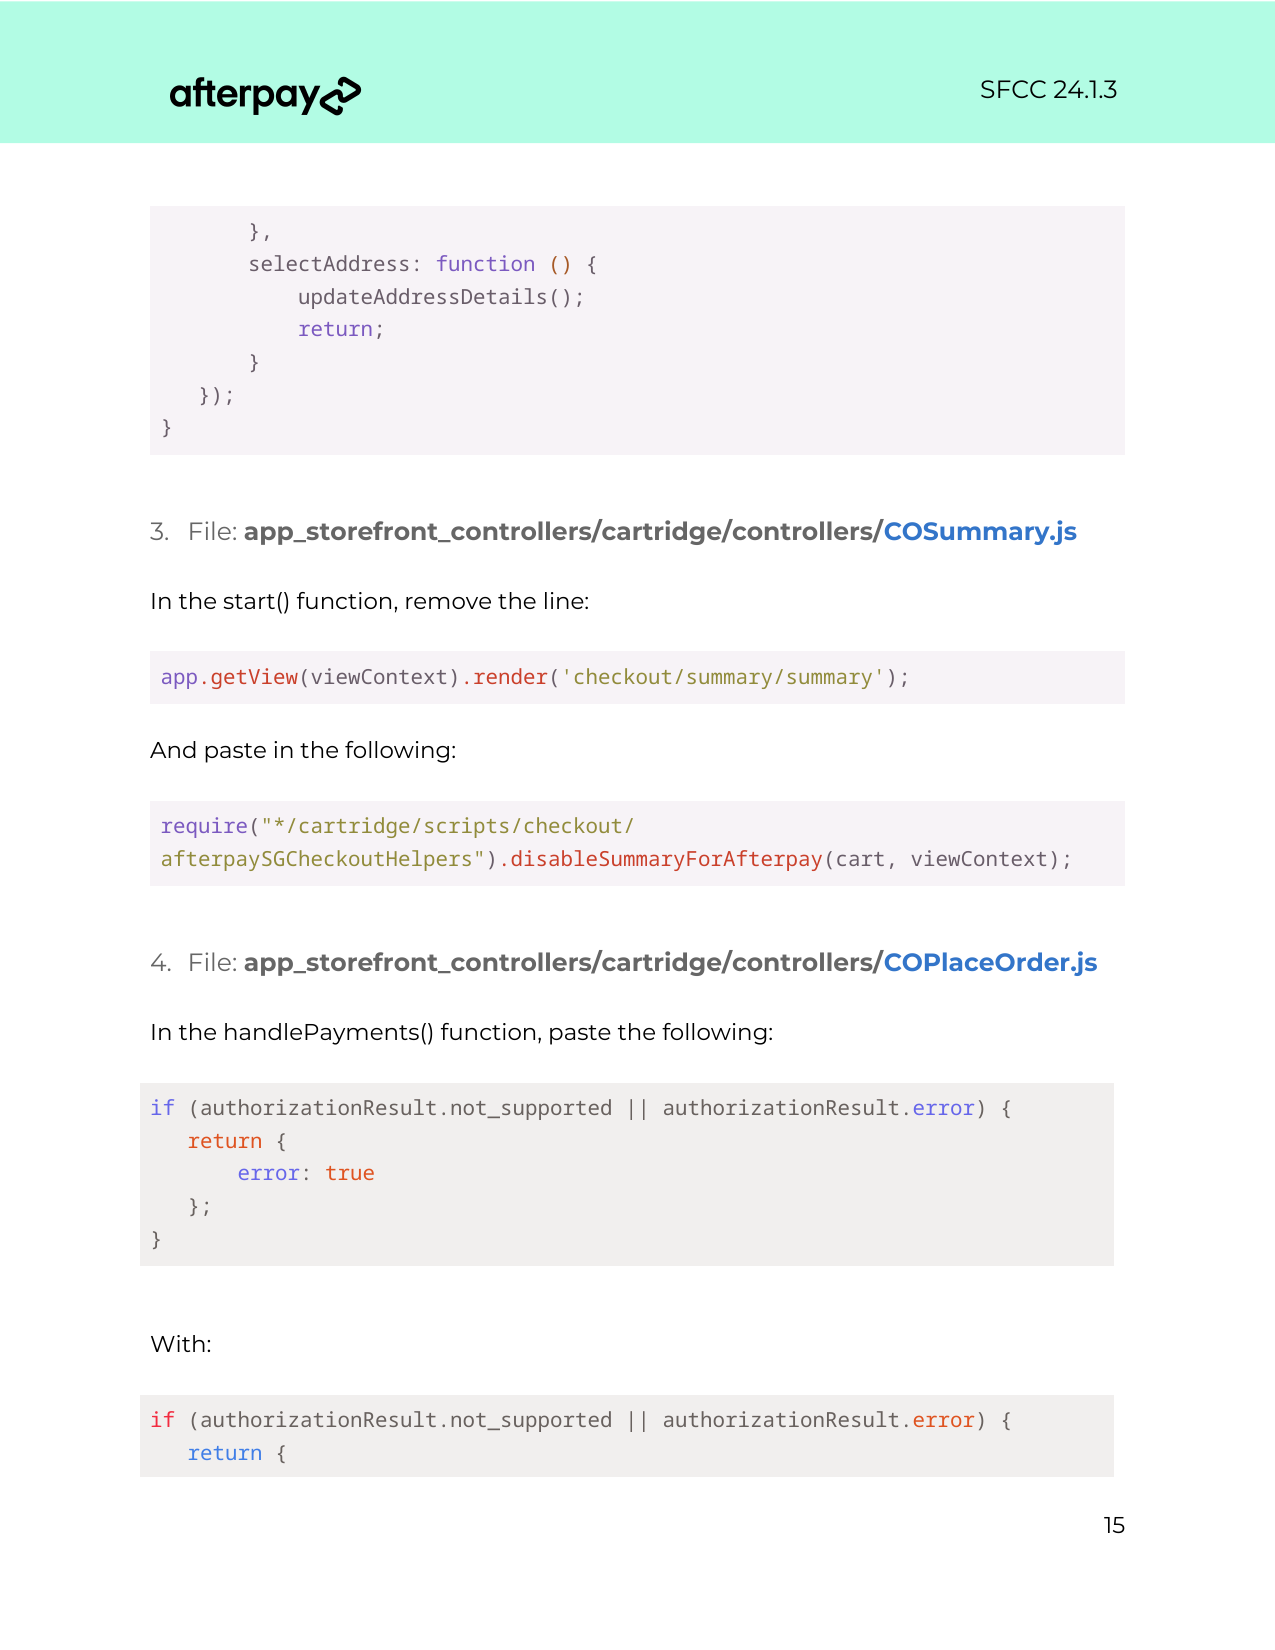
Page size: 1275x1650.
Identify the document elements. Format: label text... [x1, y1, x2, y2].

table_header app.getView(viewContext).render('checkout/summary/summary'); [150, 651, 1125, 704]
table_header if (authorizationResult.not_supported || authorizationResult.error) { return { error: true }; } [140, 1083, 1114, 1266]
text And paste in the following: [150, 737, 1125, 764]
table_header require("*/cartridge/scripts/checkout/afterpaySGCheckoutHelpers").disableSummaryForAfterpay(cart, viewContext); [150, 801, 1125, 886]
subtitle File: app_storefront_controllers/cartridge/controllers/COSummary.js [150, 516, 1125, 547]
text In the start() function, remove the line: [150, 587, 1125, 615]
subtitle File: app_storefront_controllers/cartridge/controllers/COPlaceOrder.js [150, 948, 1125, 978]
picture [134, 48, 397, 144]
text In the handlePayments() function, paste the following: [150, 1019, 1125, 1047]
text With: [150, 1331, 1125, 1358]
